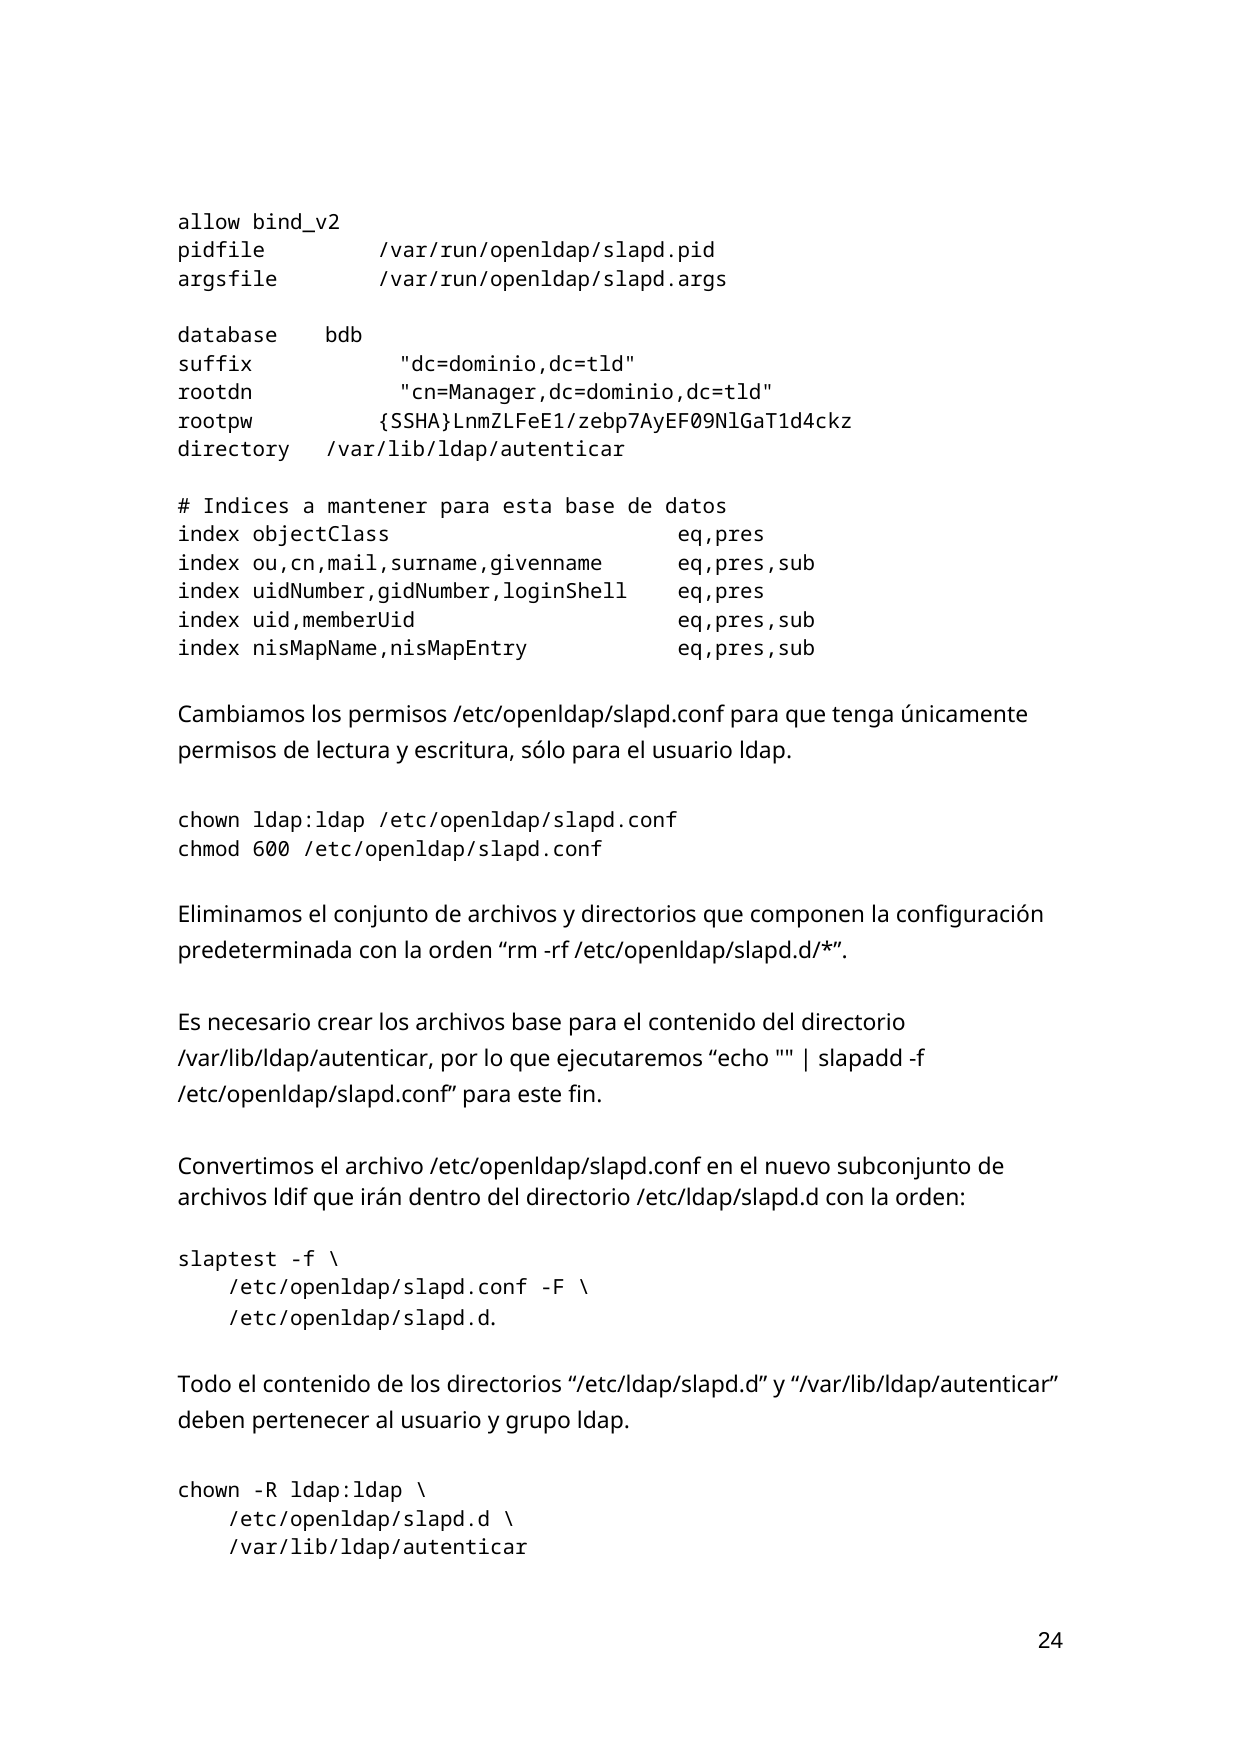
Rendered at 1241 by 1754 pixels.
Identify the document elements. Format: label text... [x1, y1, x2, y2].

text index ou,cn,mail,surname,givenname eq,pres,sub [177, 548, 1063, 576]
text index uid,memberUid eq,pres,sub [177, 605, 1063, 633]
text chmod 600 /etc/openldap/slapd.conf [177, 834, 1063, 862]
text rootpw {SSHA}LnmZLFeE1/zebp7AyEF09NlGaT1d4ckz [177, 406, 1063, 434]
text index uidNumber,gidNumber,loginShell eq,pres [177, 576, 1063, 605]
text /etc/openldap/slapd.d \ [177, 1504, 1063, 1532]
text index nisMapName,nisMapEntry eq,pres,sub [177, 633, 1063, 662]
text Cambiamos los permisos /etc/openldap/slapd.conf para que tenga únicamente permisos de lectura y escritura, sólo para el usuario ldap. [177, 698, 1063, 765]
text Eliminamos el conjunto de archivos y directorios que componen la configuración predeterminada con la orden “rm -rf /etc/openldap/slapd.d/*”. [177, 898, 1063, 966]
text chown ldap:ldap /etc/openldap/slapd.conf [177, 806, 1063, 834]
text rootdn "cn=Manager,dc=dominio,dc=tld" [177, 377, 1063, 406]
text Es necesario crear los archivos base para el contenido del directorio /var/lib/ldap/autenticar, por lo que ejecutaremos “echo "" | slapadd -f /etc/openldap/slapd.conf” para este fin. [177, 1006, 1063, 1109]
text /var/lib/ldap/autenticar [177, 1532, 1063, 1561]
text /etc/openldap/slapd.conf -F \ [177, 1272, 1063, 1301]
text argsfile /var/run/openldap/slapd.args [177, 264, 1063, 292]
text allow bind_v2 [177, 207, 1063, 235]
text /etc/openldap/slapd.d. [177, 1301, 1063, 1332]
text database bdb [177, 321, 1063, 349]
text pidfile /var/run/openldap/slapd.pid [177, 235, 1063, 264]
text chown -R ldap:ldap \ [177, 1476, 1063, 1504]
text directory /var/lib/ldap/autenticar [177, 434, 1063, 463]
text slaptest -f \ [177, 1244, 1063, 1272]
text suffix "dc=dominio,dc=tld" [177, 349, 1063, 377]
text index objectClass eq,pres [177, 519, 1063, 548]
text Convertimos el archivo /etc/openldap/slapd.conf en el nuevo subconjunto de archivos ldif que irán dentro del directorio /etc/ldap/slapd.d con la orden: [177, 1150, 1063, 1212]
text # Indices a mantener para esta base de datos [177, 491, 1063, 519]
text Todo el contenido de los directorios “/etc/ldap/slapd.d” y “/var/lib/ldap/autenticar” deben pertenecer al usuario y grupo ldap. [177, 1368, 1063, 1435]
